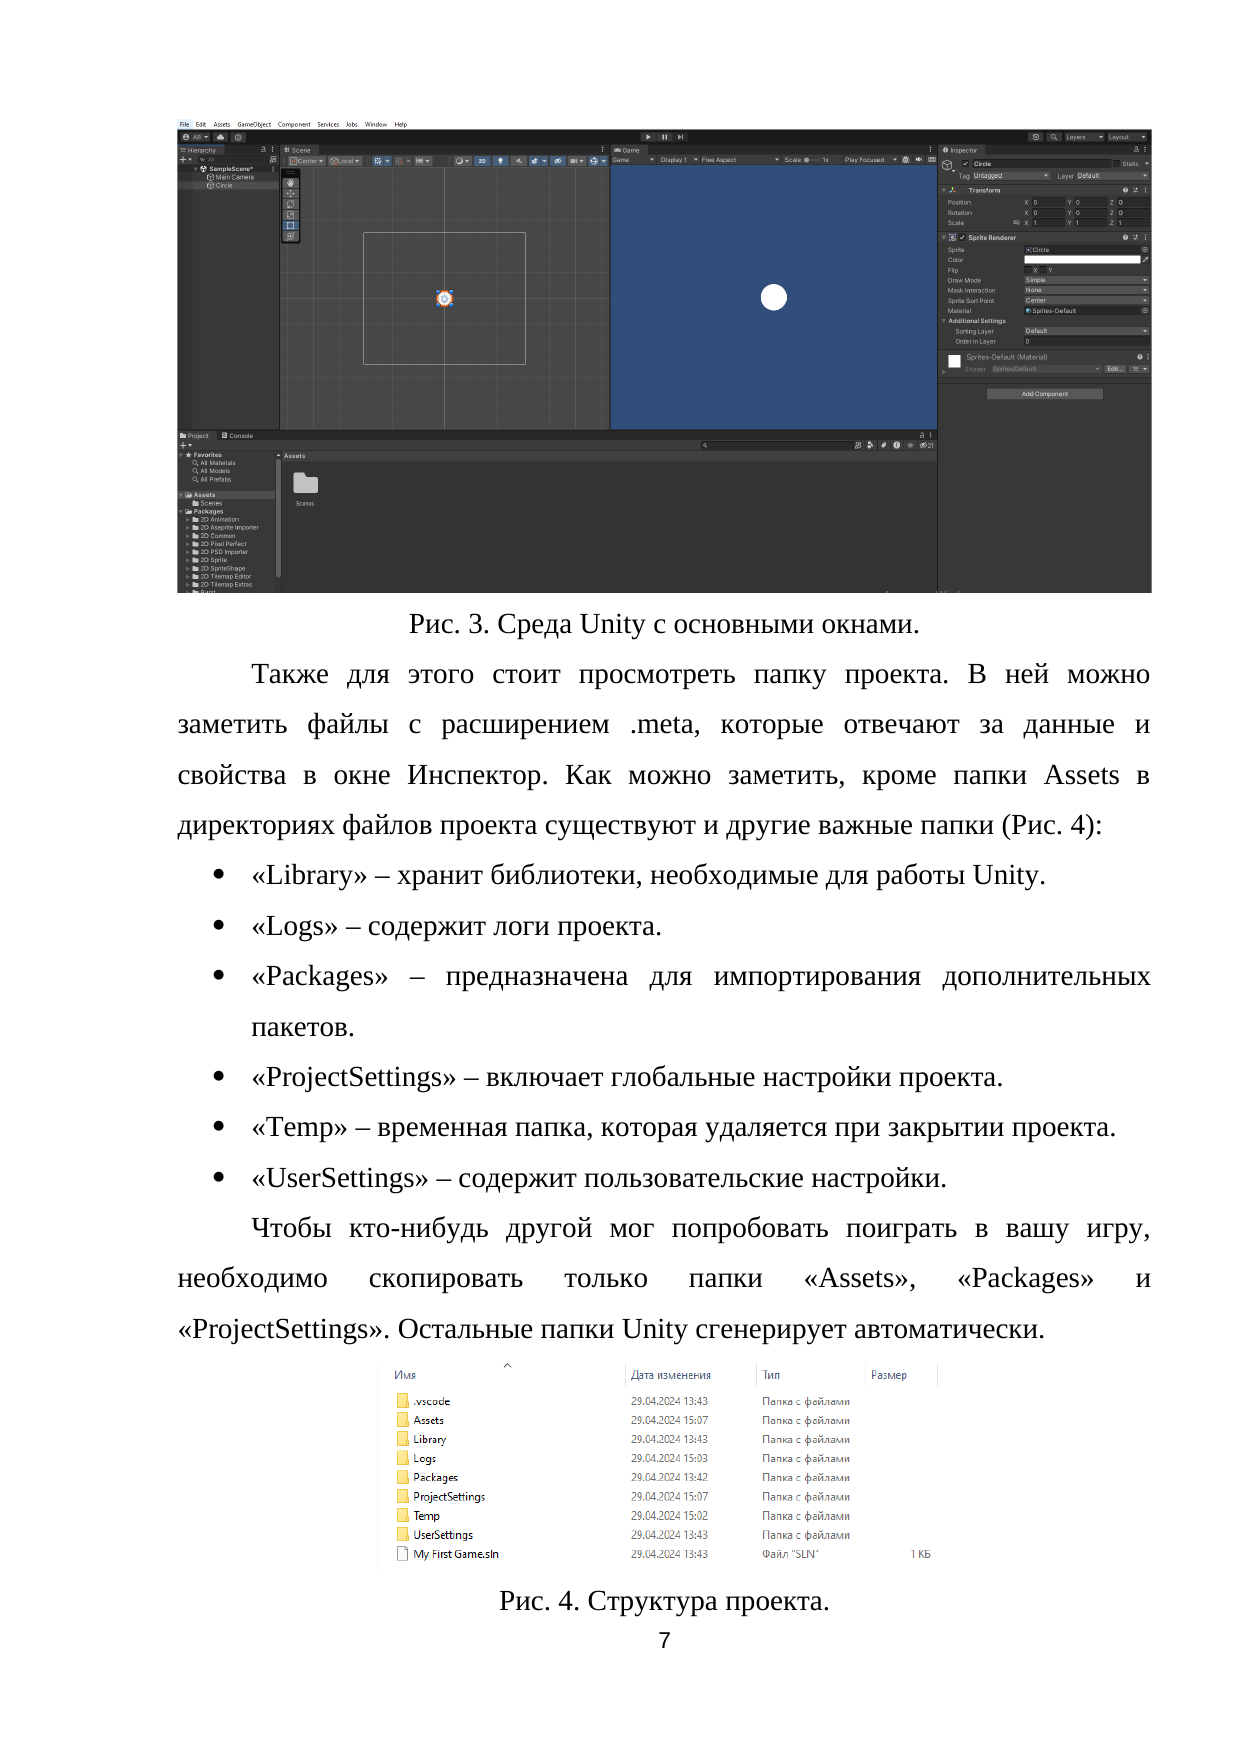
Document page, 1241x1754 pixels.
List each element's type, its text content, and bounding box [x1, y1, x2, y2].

text Чтобы кто-нибудь другой мог попробовать поиграть в вашу игру, необходимо скопировать только папки «Assets», «Packages» и «ProjectSettings». Остальные папки Unity сгенерирует автоматически. [177, 1210, 1152, 1344]
text Также для этого стоит просмотреть папку проекта. В ней можно заметить файлы с расширением .meta, которые отвечают за данные и свойства в окне Инспектор. Как можно заметить, кроме папки Assets в директориях файлов проекта существуют и другие важные папки (Рис. 4): [177, 656, 1152, 841]
list «Logs» – содержит логи проекта. [213, 908, 1152, 941]
list «UserSettings» – содержит пользовательские настройки. [213, 1160, 1152, 1193]
picture [375, 1361, 954, 1570]
text Рис. 3. Среда Unity с основными окнами. [177, 606, 1152, 639]
list «Library» – хранит библиотеки, необходимые для работы Unity. [213, 857, 1152, 891]
text Рис. 4. Структура проекта. [177, 1583, 1152, 1616]
list «ProjectSettings» – включает глобальные настройки проекта. [213, 1059, 1152, 1093]
list «Packages» – предназначена для импортирования дополнительных пакетов. [213, 958, 1152, 1042]
picture [177, 118, 1152, 593]
list «Temp» – временная папка, которая удаляется при закрытии проекта. [213, 1109, 1152, 1143]
